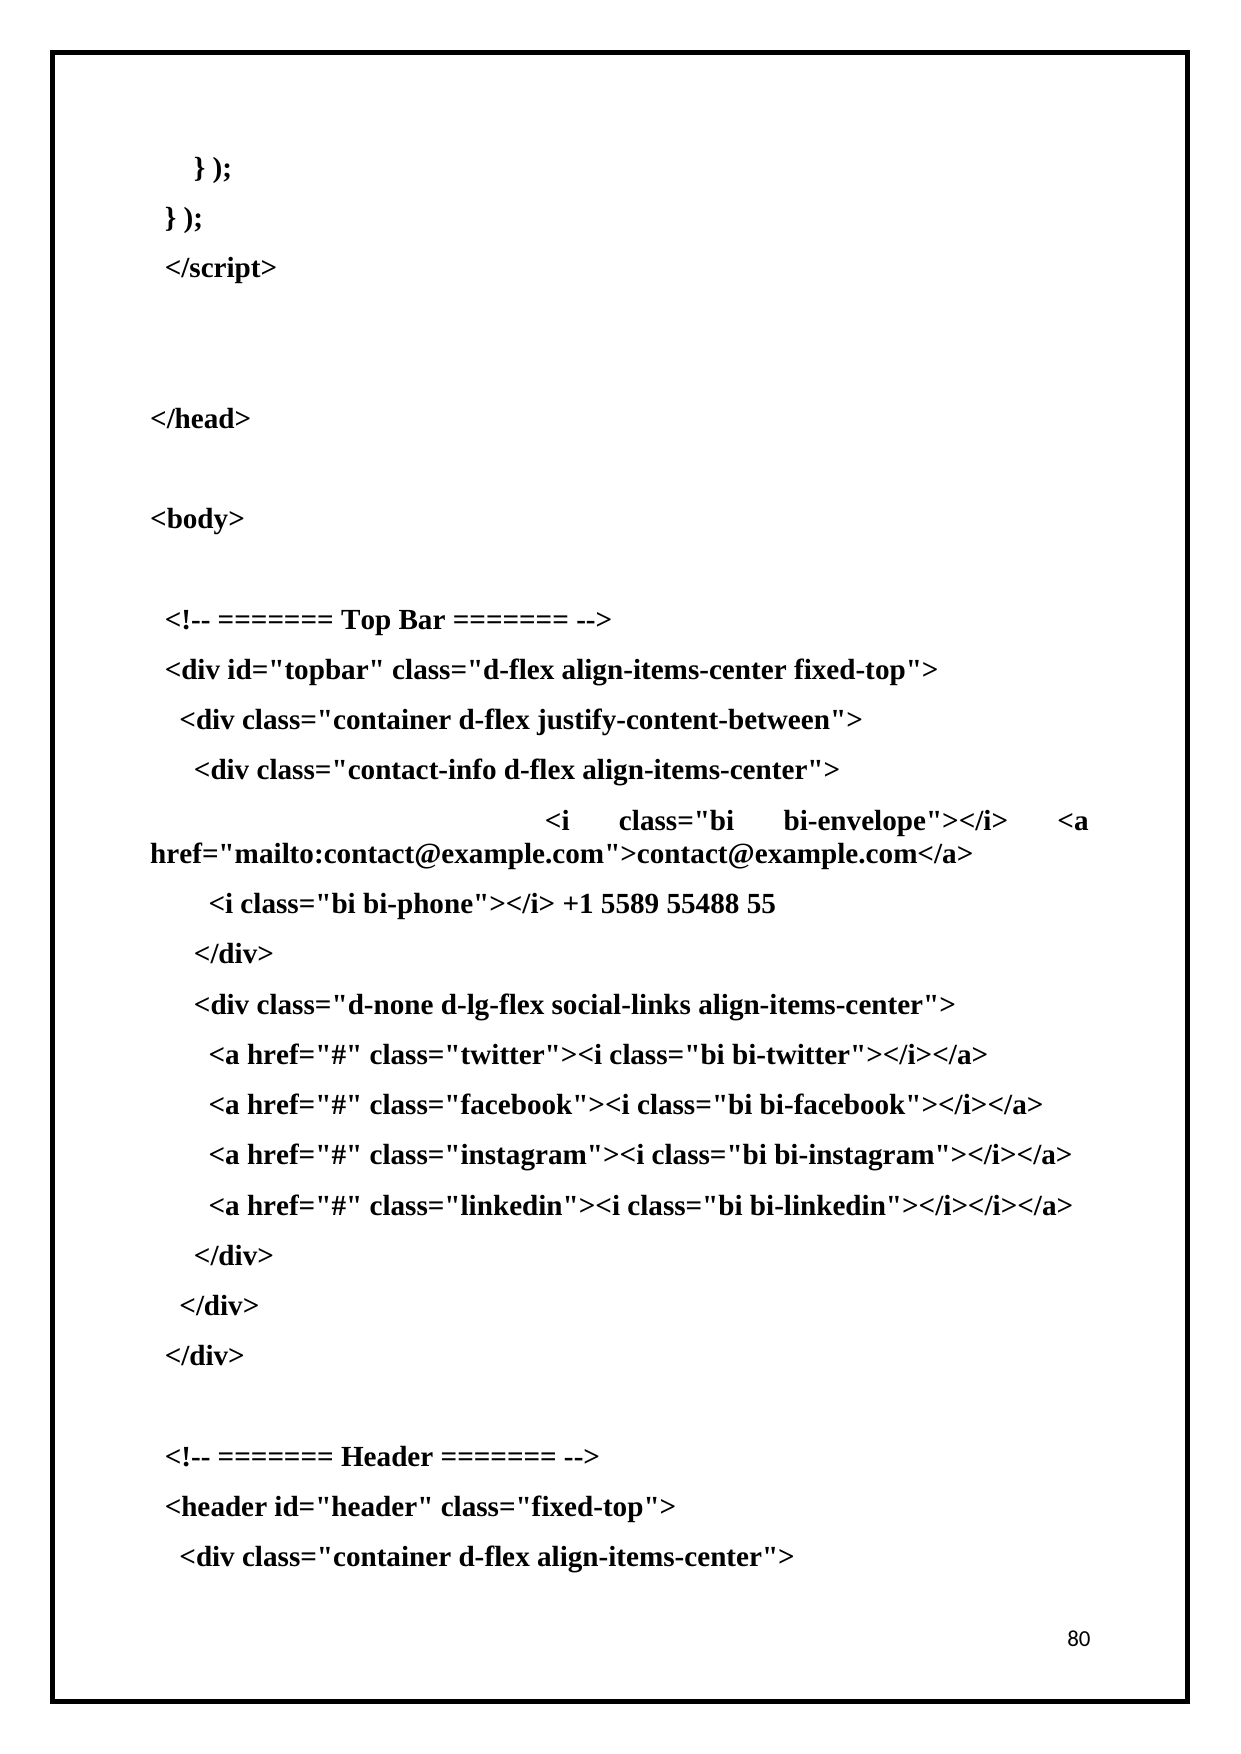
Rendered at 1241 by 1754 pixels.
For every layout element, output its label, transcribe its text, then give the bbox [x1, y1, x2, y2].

text <div id="topbar" class="d-flex align-items-center fixed-top"> [150, 652, 1090, 686]
text } ); [150, 200, 1090, 234]
text <!-- ======= Top Bar ======= --> [150, 602, 1090, 635]
text <div class="container d-flex justify-content-between"> [150, 702, 1090, 736]
text <!-- ======= Header ======= --> [150, 1439, 1090, 1472]
text <a href="#" class="instagram"><i class="bi bi-instagram"></i></a> [150, 1137, 1090, 1171]
text </head> [150, 401, 1090, 434]
text <div class="container d-flex align-items-center"> [150, 1539, 1090, 1573]
text <i class="bi bi-envelope"></i> <a href="mailto:contact@example.com">contact@example.com</a> [150, 803, 1090, 870]
text <a href="#" class="linkedin"><i class="bi bi-linkedin"></i></i></a> [150, 1188, 1090, 1221]
text <body> [150, 501, 1090, 535]
text <i class="bi bi-phone"></i> +1 5589 55488 55 [150, 886, 1090, 920]
text <header id="header" class="fixed-top"> [150, 1489, 1090, 1522]
text </div> [150, 1288, 1090, 1322]
text <div class="contact-info d-flex align-items-center"> [150, 752, 1090, 786]
text } ); [150, 150, 1090, 183]
text </div> [150, 1338, 1090, 1372]
text </script> [150, 250, 1090, 284]
text <a href="#" class="facebook"><i class="bi bi-facebook"></i></a> [150, 1087, 1090, 1121]
text <div class="d-none d-lg-flex social-links align-items-center"> [150, 987, 1090, 1020]
text </div> [150, 937, 1090, 970]
text </div> [150, 1238, 1090, 1271]
text <a href="#" class="twitter"><i class="bi bi-twitter"></i></a> [150, 1037, 1090, 1071]
